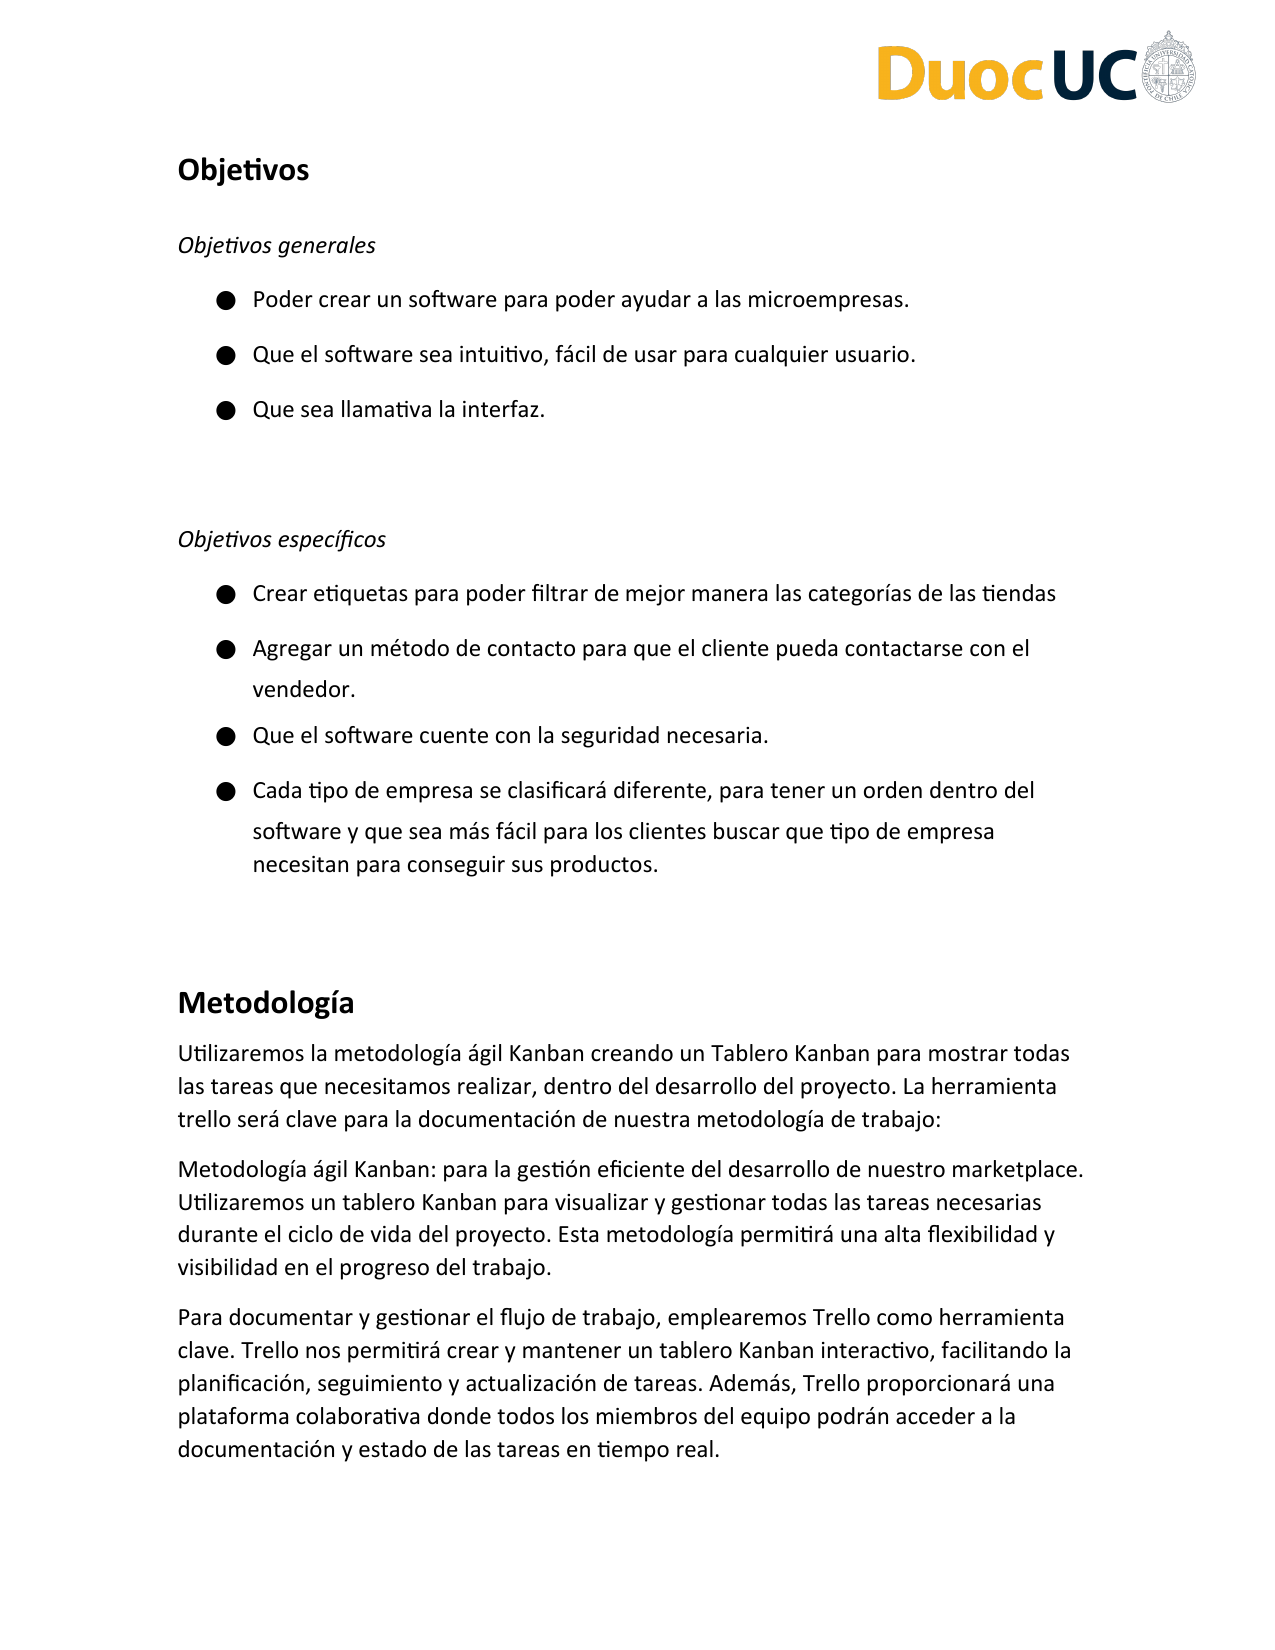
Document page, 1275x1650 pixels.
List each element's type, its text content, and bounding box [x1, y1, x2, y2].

subtitle Objetivos [177, 148, 1098, 188]
list Que el software cuente con la seguridad necesaria. [215, 706, 1098, 758]
subtitle Metodología [177, 981, 1098, 1022]
list Agregar un método de contacto para que el cliente pueda contactarse con el vendedor. [215, 620, 1098, 704]
text Utilizaremos la metodología ágil Kanban creando un Tablero Kanban para mostrar todas las tareas que necesitamos realizar, dentro del desarrollo del proyecto. La herramienta trello será clave para la documentación de nuestra metodología de trabajo: [177, 1037, 1098, 1134]
text Metodología ágil Kanban: para la gestión eficiente del desarrollo de nuestro marketplace. Utilizaremos un tablero Kanban para visualizar y gestionar todas las tareas necesarias durante el ciclo de vida del proyecto. Esta metodología permitirá una alta flexibilidad y visibilidad en el progreso del trabajo. [177, 1153, 1098, 1282]
list Que el software sea intuitivo, fácil de usar para cualquier usuario. [215, 326, 1098, 377]
subtitle Objetivos generales [177, 229, 1098, 259]
subtitle Objetivos específicos [177, 523, 1098, 554]
picture [874, 26, 1200, 107]
list Poder crear un software para poder ayudar a las microempresas. [215, 270, 1098, 322]
list Crear etiquetas para poder filtrar de mejor manera las categorías de las tiendas [215, 564, 1098, 616]
list Que sea llamativa la interfaz. [215, 381, 1098, 432]
list Cada tipo de empresa se clasificará diferente, para tener un orden dentro del software y que sea más fácil para los clientes buscar que tipo de empresa necesitan para conseguir sus productos. [215, 762, 1098, 879]
text Para documentar y gestionar el flujo de trabajo, emplearemos Trello como herramienta clave. Trello nos permitirá crear y mantener un tablero Kanban interactivo, facilitando la planificación, seguimiento y actualización de tareas. Además, Trello proporcionará una plataforma colaborativa donde todos los miembros del equipo podrán acceder a la documentación y estado de las tareas en tiempo real. [177, 1301, 1098, 1463]
